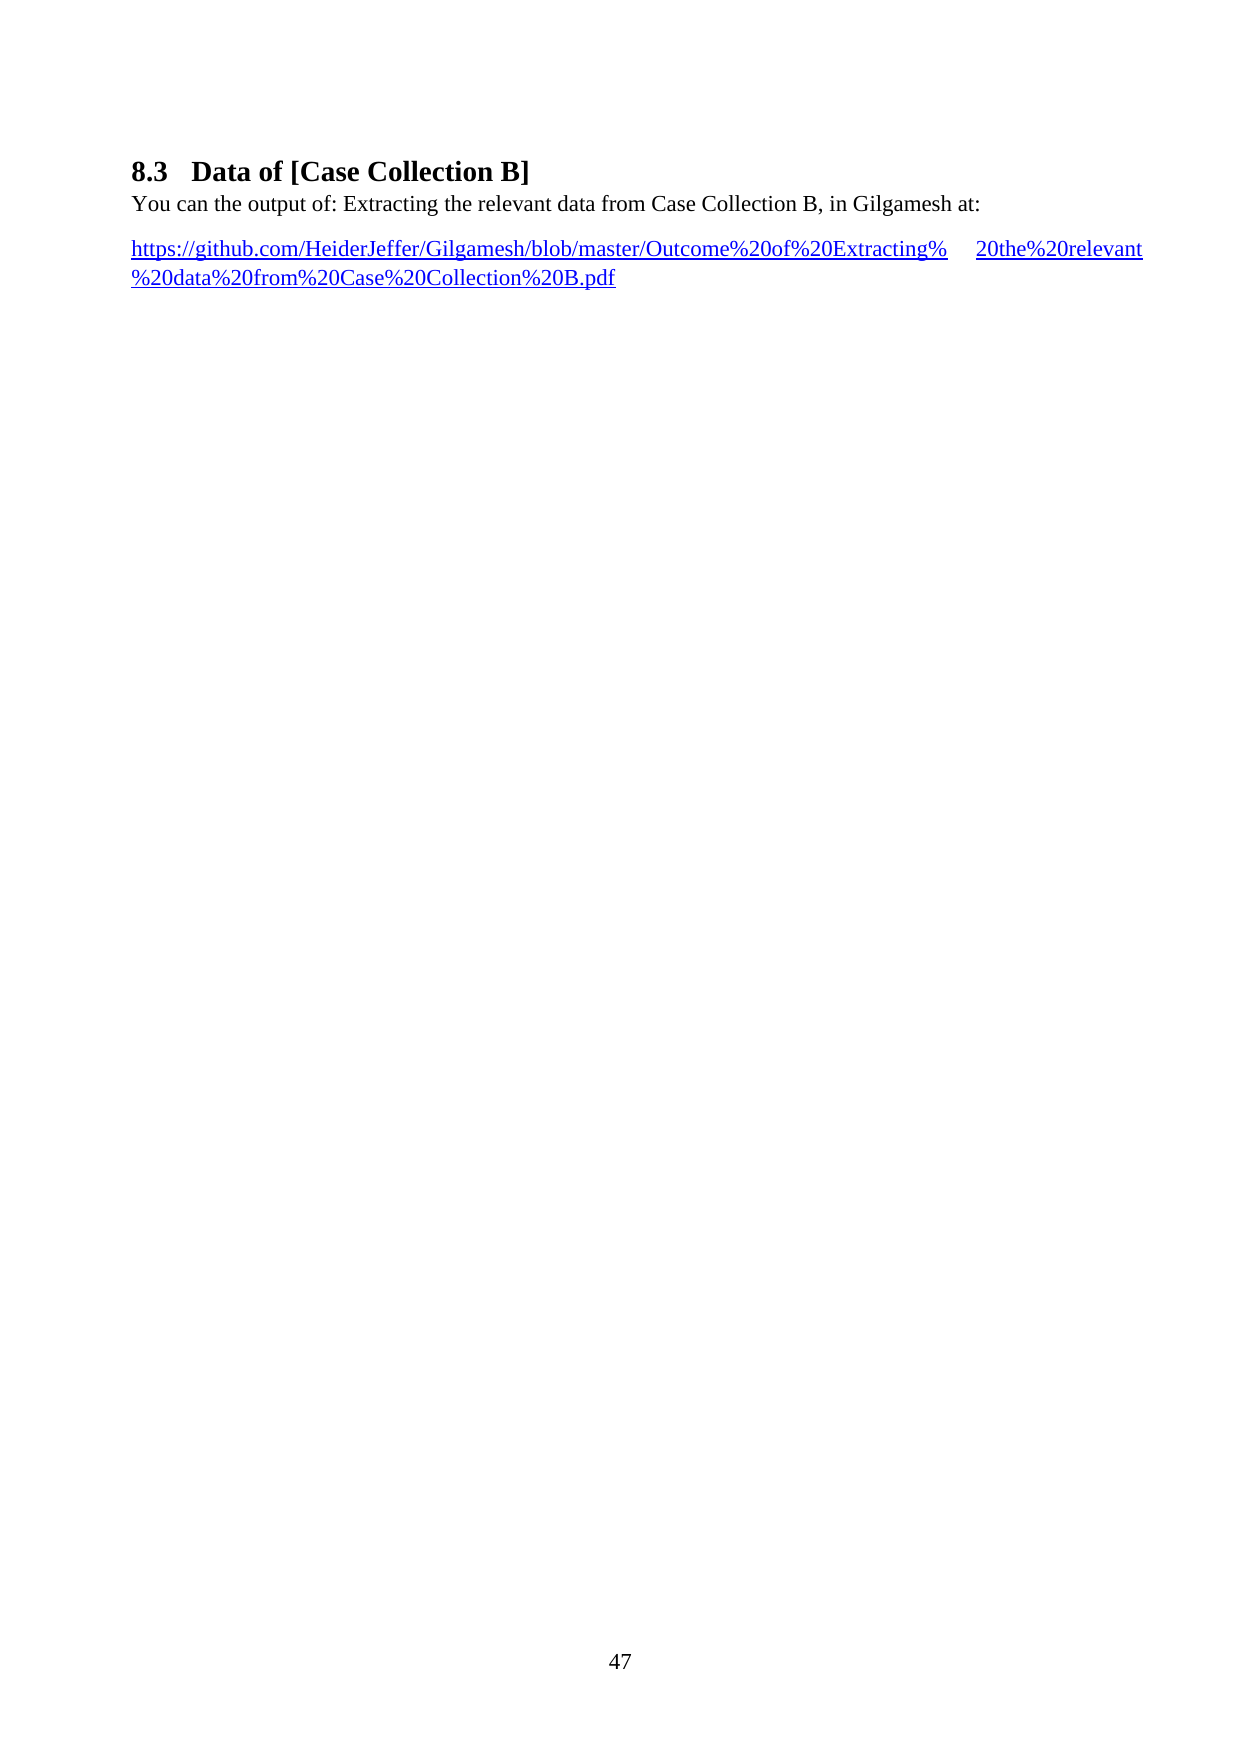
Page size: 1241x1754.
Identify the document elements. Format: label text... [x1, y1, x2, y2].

text You can the output of: Extracting the relevant data from Case Collection B, in Gilgamesh at: [131, 190, 1142, 217]
text https://github.com/HeiderJeffer/Gilgamesh/blob/master/Outcome%20of%20Extracting% 20the%20relevant%20data%20from%20Case%20Collection%20B.pdf [131, 235, 1142, 290]
subtitle Data of [Case Collection B] [131, 154, 1142, 188]
